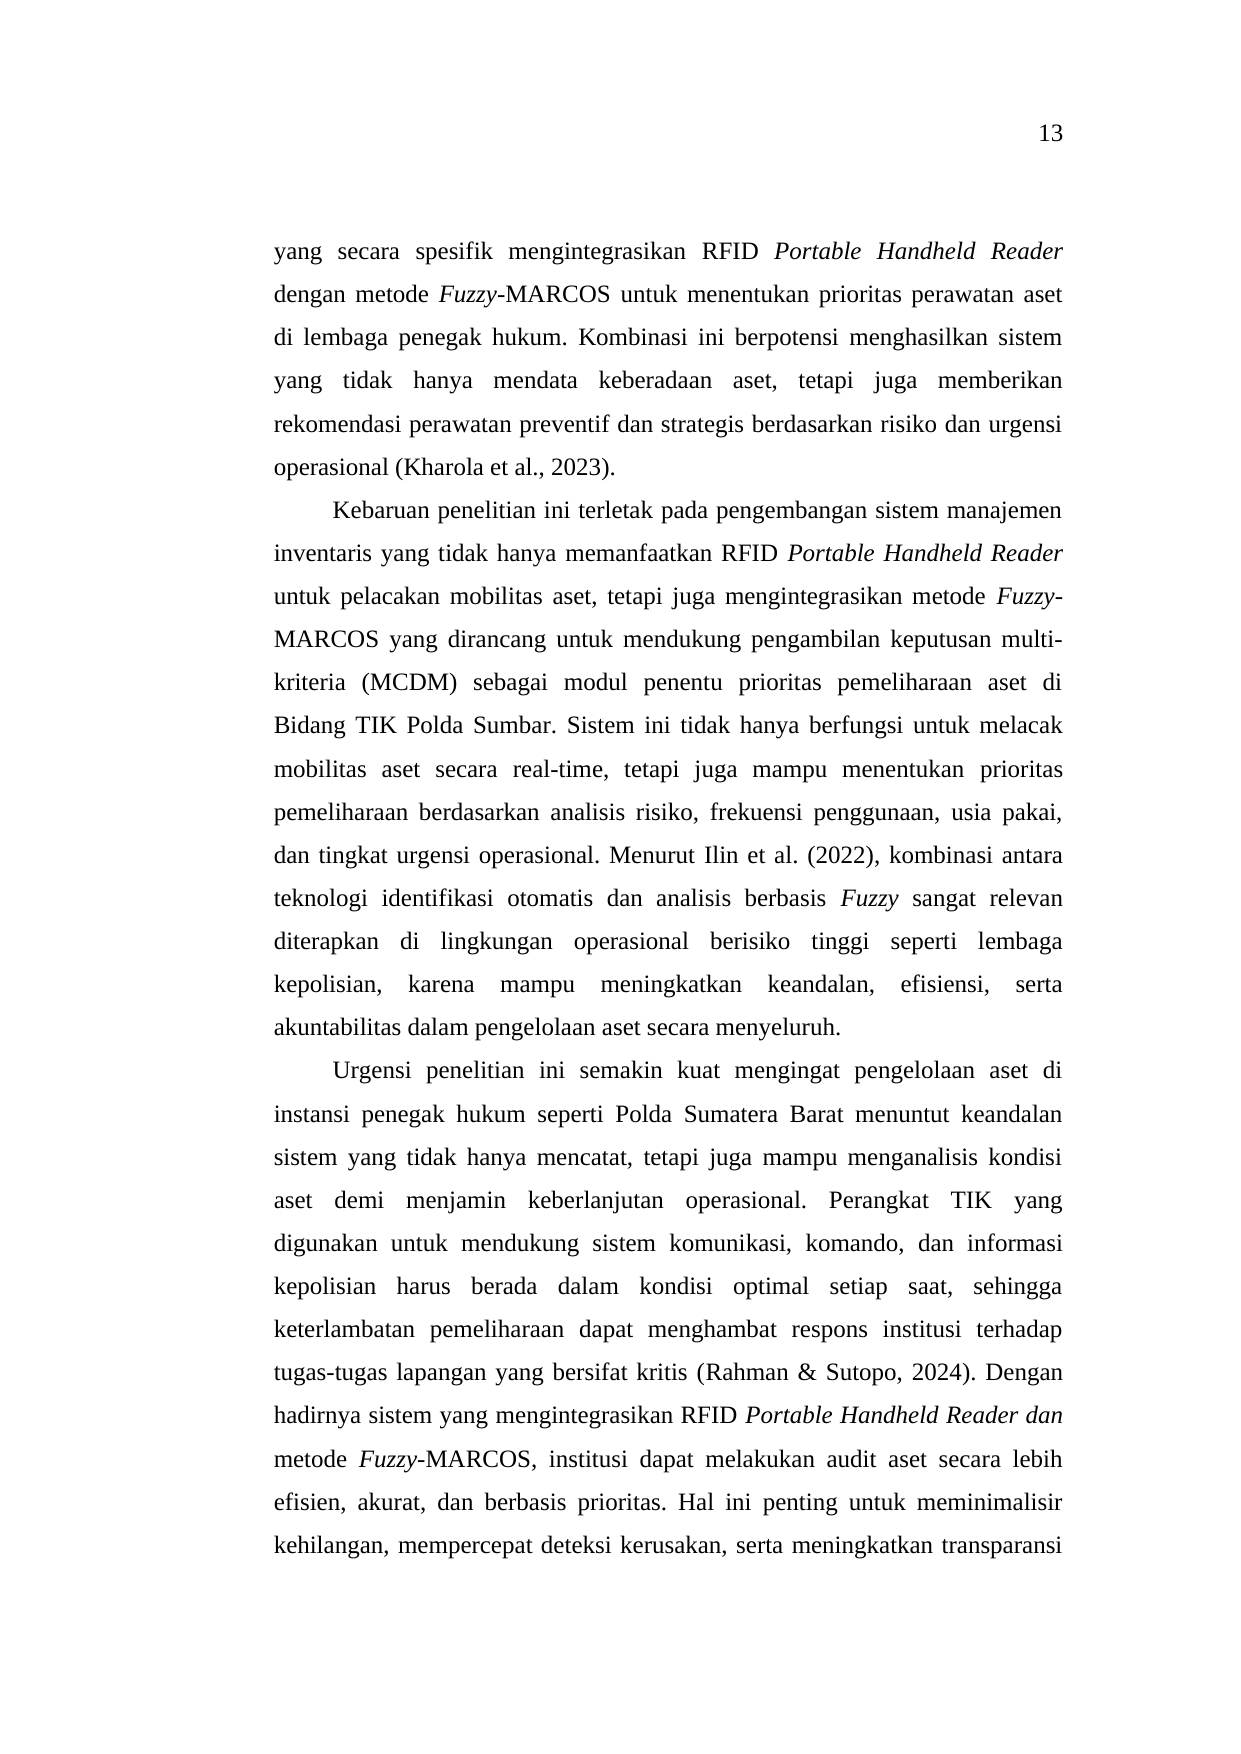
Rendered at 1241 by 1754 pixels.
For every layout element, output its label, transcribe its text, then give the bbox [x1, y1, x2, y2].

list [273, 1056, 1063, 1559]
list Kebaruan penelitian ini terletak pada pengembangan sistem manajemen inventaris yang tidak hanya memanfaatkan RFID Portable Handheld Reader untuk pelacakan mobilitas aset, tetapi juga mengintegrasikan metode Fuzzy-MARCOS yang dirancang untuk mendukung pengambilan keputusan multi-kriteria (MCDM) sebagai modul penentu prioritas pemeliharaan aset di Bidang TIK Polda Sumbar. Sistem ini tidak hanya berfungsi untuk melacak mobilitas aset secara real-time, tetapi juga mampu menentukan prioritas pemeliharaan berdasarkan analisis risiko, frekuensi penggunaan, usia pakai, dan tingkat urgensi operasional. Menurut Ilin et al. (2022), kombinasi antara teknologi identifikasi otomatis dan analisis berbasis Fuzzy sangat relevan diterapkan di lingkungan operasional berisiko tinggi seperti lembaga kepolisian, karena mampu meningkatkan keandalan, efisiensi, serta akuntabilitas dalam pengelolaan aset secara menyeluruh. [273, 495, 1063, 1041]
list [273, 236, 1063, 481]
